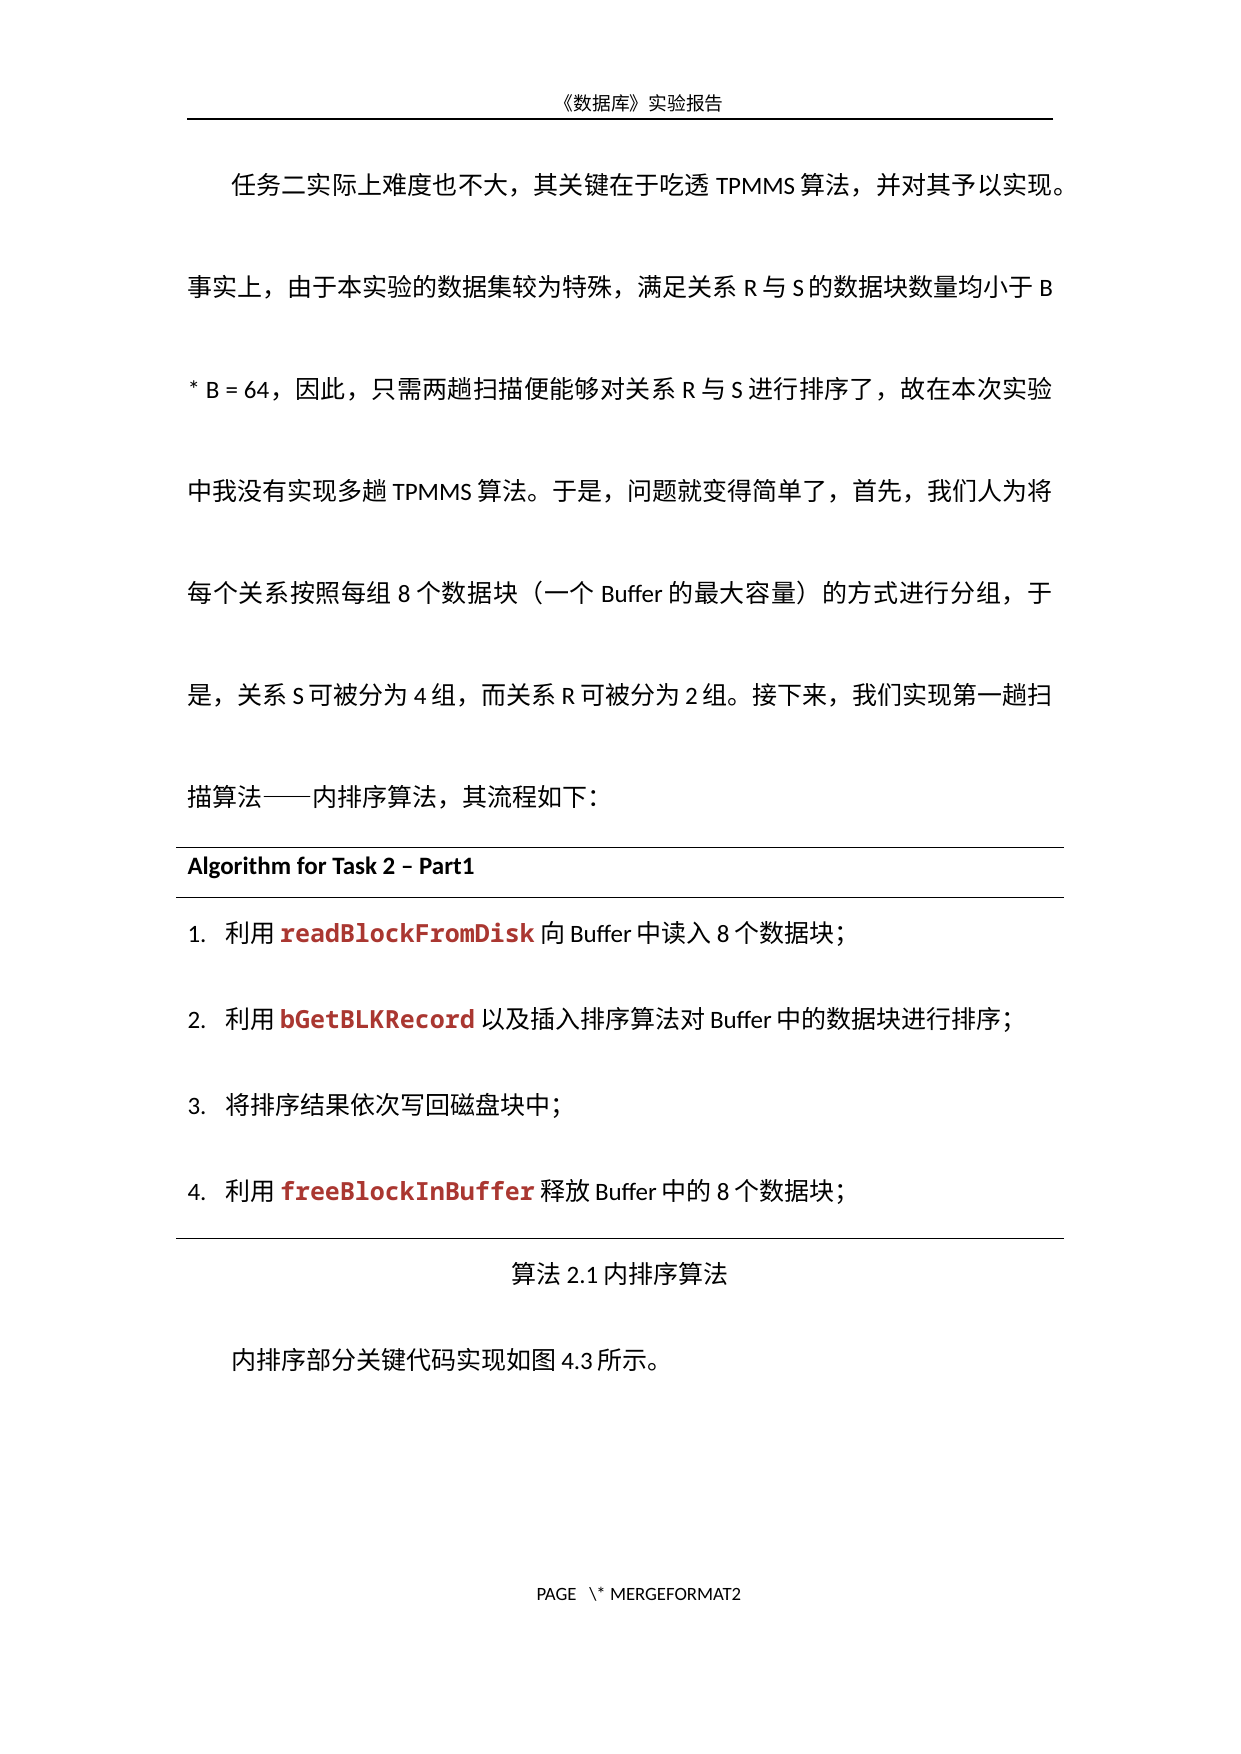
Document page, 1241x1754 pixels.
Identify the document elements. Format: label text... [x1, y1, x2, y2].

table_header Algorithm for Task 2 – Part1 [176, 848, 1064, 897]
table_cell 利用readBlockFromDisk向Buffer中读入8个数据块； 利用bGetBLKRecord以及插入排序算法对Buffer中的数据块进行排序； 将排序结果依次写回磁盘块中； 利用freeBlockInBuffer释放Buffer中的8个数据块； [176, 898, 1064, 1238]
text 算法2.1 内排序算法 [187, 1239, 1053, 1307]
text 任务二实际上难度也不大，其关键在于吃透TPMMS算法，并对其予以实现。事实上，由于本实验的数据集较为特殊，满足关系R与S的数据块数量均小于B * B = 64，因此，只需两趟扫描便能够对关系R与S进行排序了，故在本次实验中我没有实现多趟TPMMS算法。于是，问题就变得简单了，首先，我们人为将每个关系按照每组8个数据块（一个Buffer的最大容量）的方式进行分组，于是，关系S可被分为4组，而关系R可被分为2组。接下来，我们实现第一趟扫描算法——内排序算法，其流程如下： [187, 150, 1053, 829]
text 内排序部分关键代码实现如图4.3所示。 [187, 1325, 1053, 1393]
